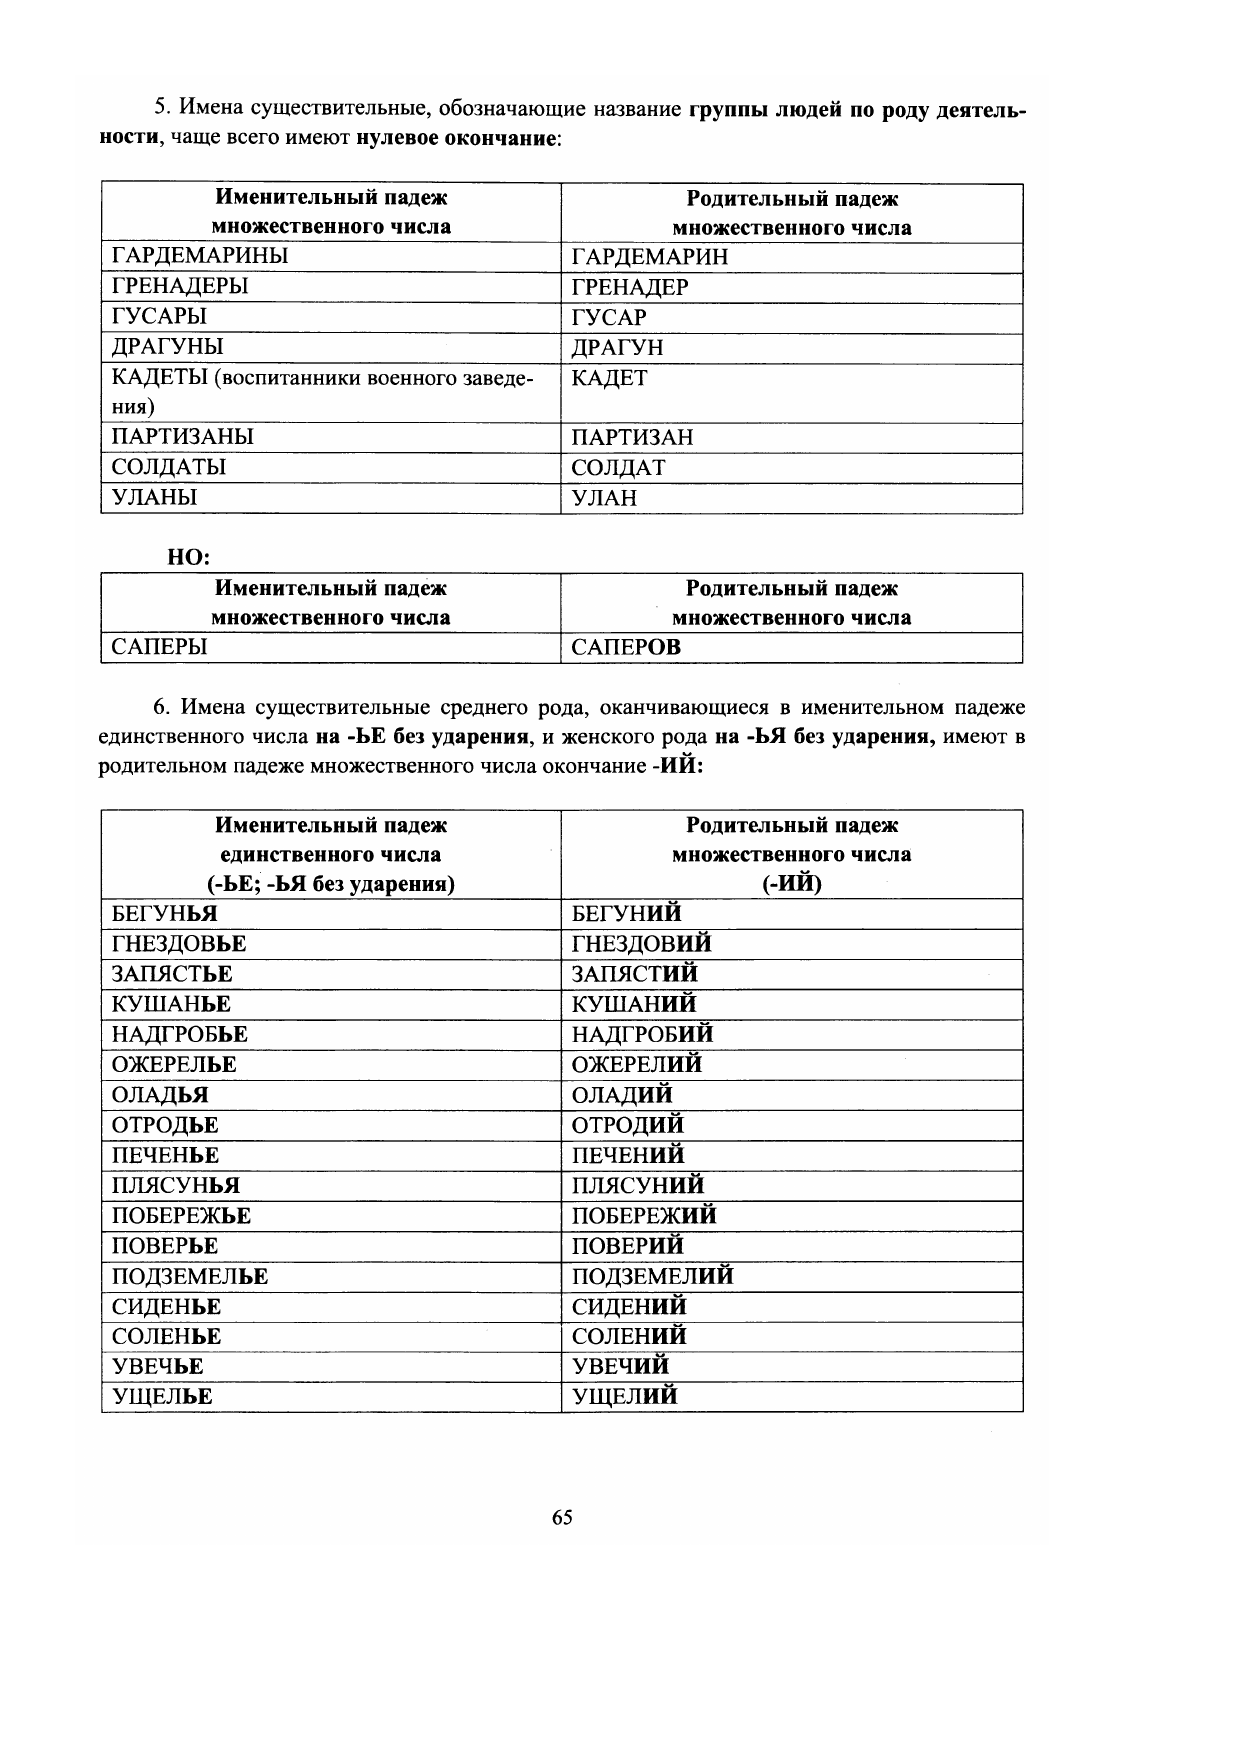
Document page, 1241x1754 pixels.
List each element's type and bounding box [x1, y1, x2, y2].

picture [75, 75, 1050, 1545]
